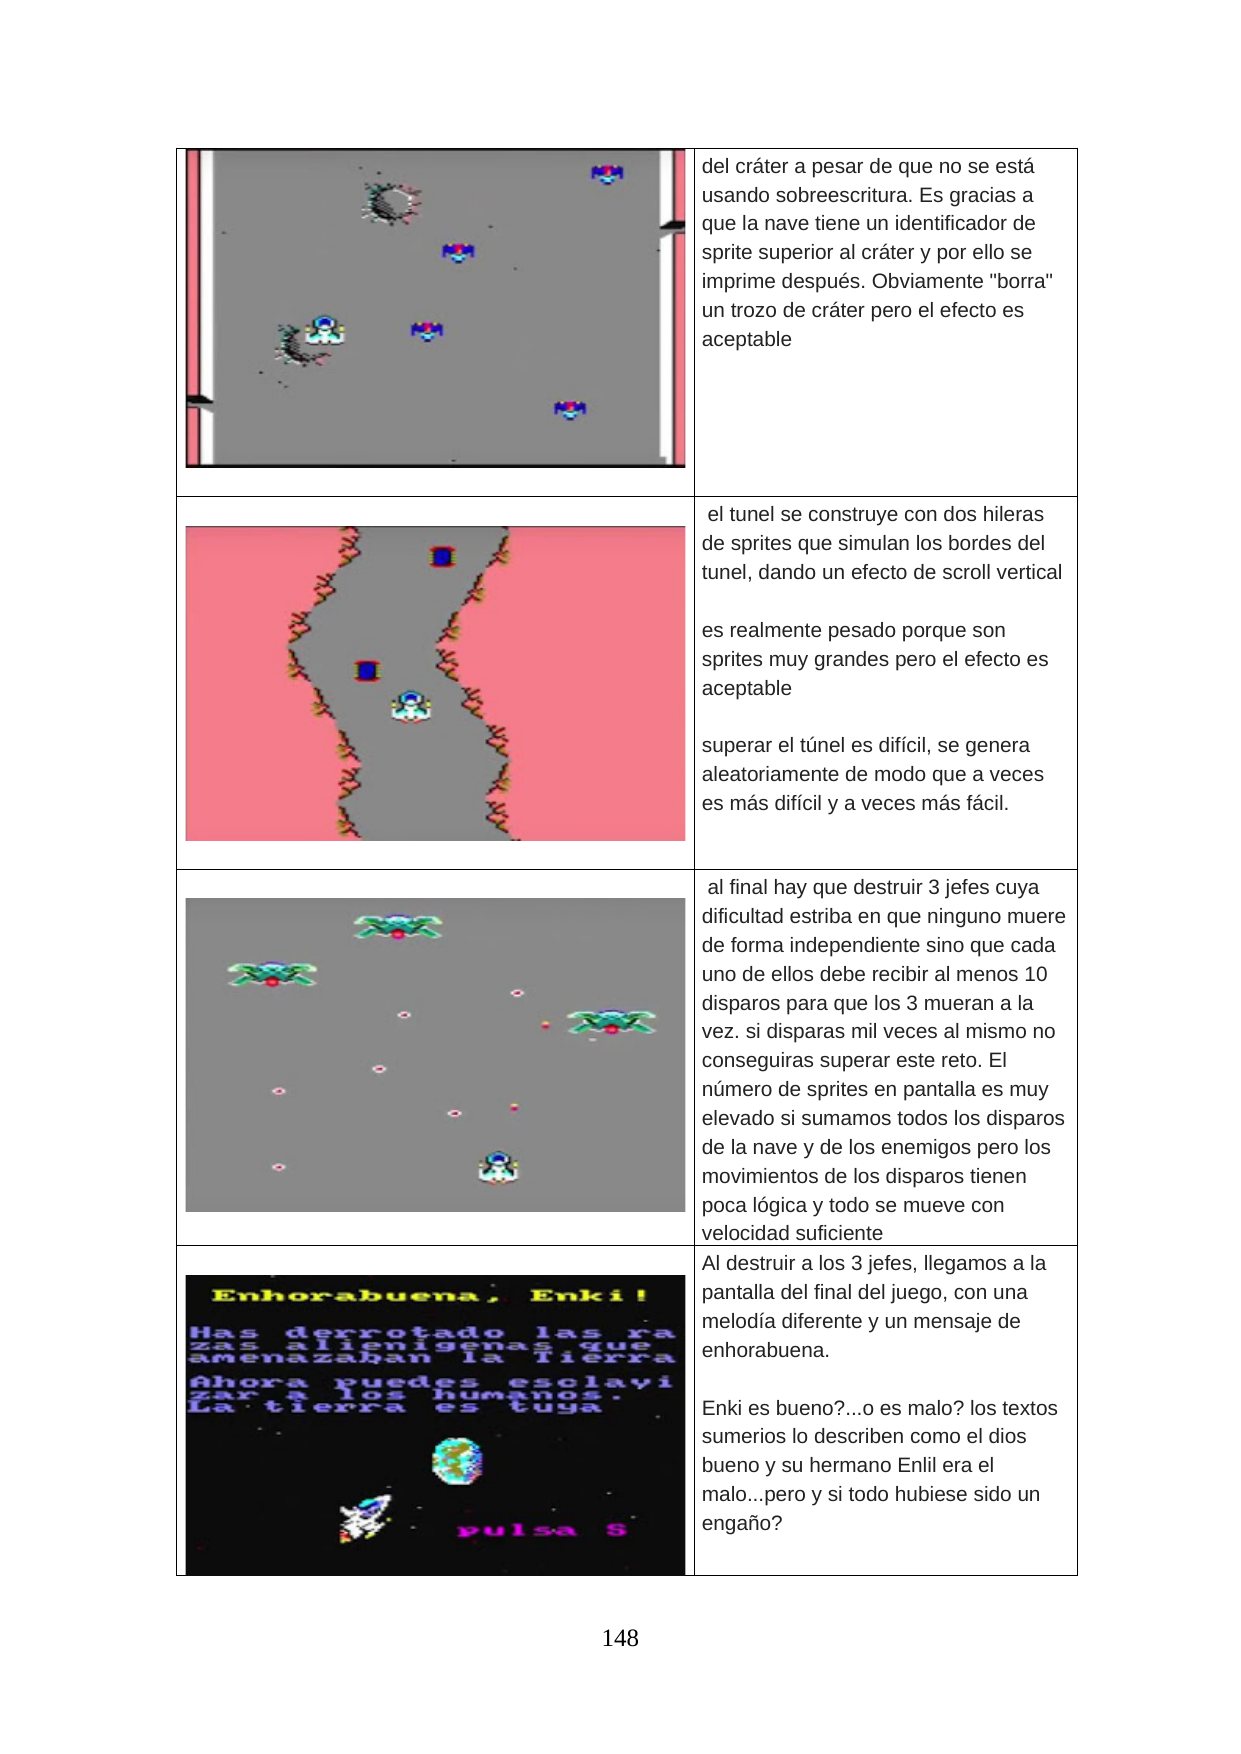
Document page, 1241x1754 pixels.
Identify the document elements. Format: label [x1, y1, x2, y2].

picture [185, 148, 686, 468]
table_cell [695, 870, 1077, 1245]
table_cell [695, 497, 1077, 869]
picture [185, 526, 686, 841]
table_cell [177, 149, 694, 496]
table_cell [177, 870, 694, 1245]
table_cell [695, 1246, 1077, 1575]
picture [185, 898, 686, 1212]
picture [185, 1275, 686, 1576]
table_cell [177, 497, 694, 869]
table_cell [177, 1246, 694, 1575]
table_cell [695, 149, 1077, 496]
